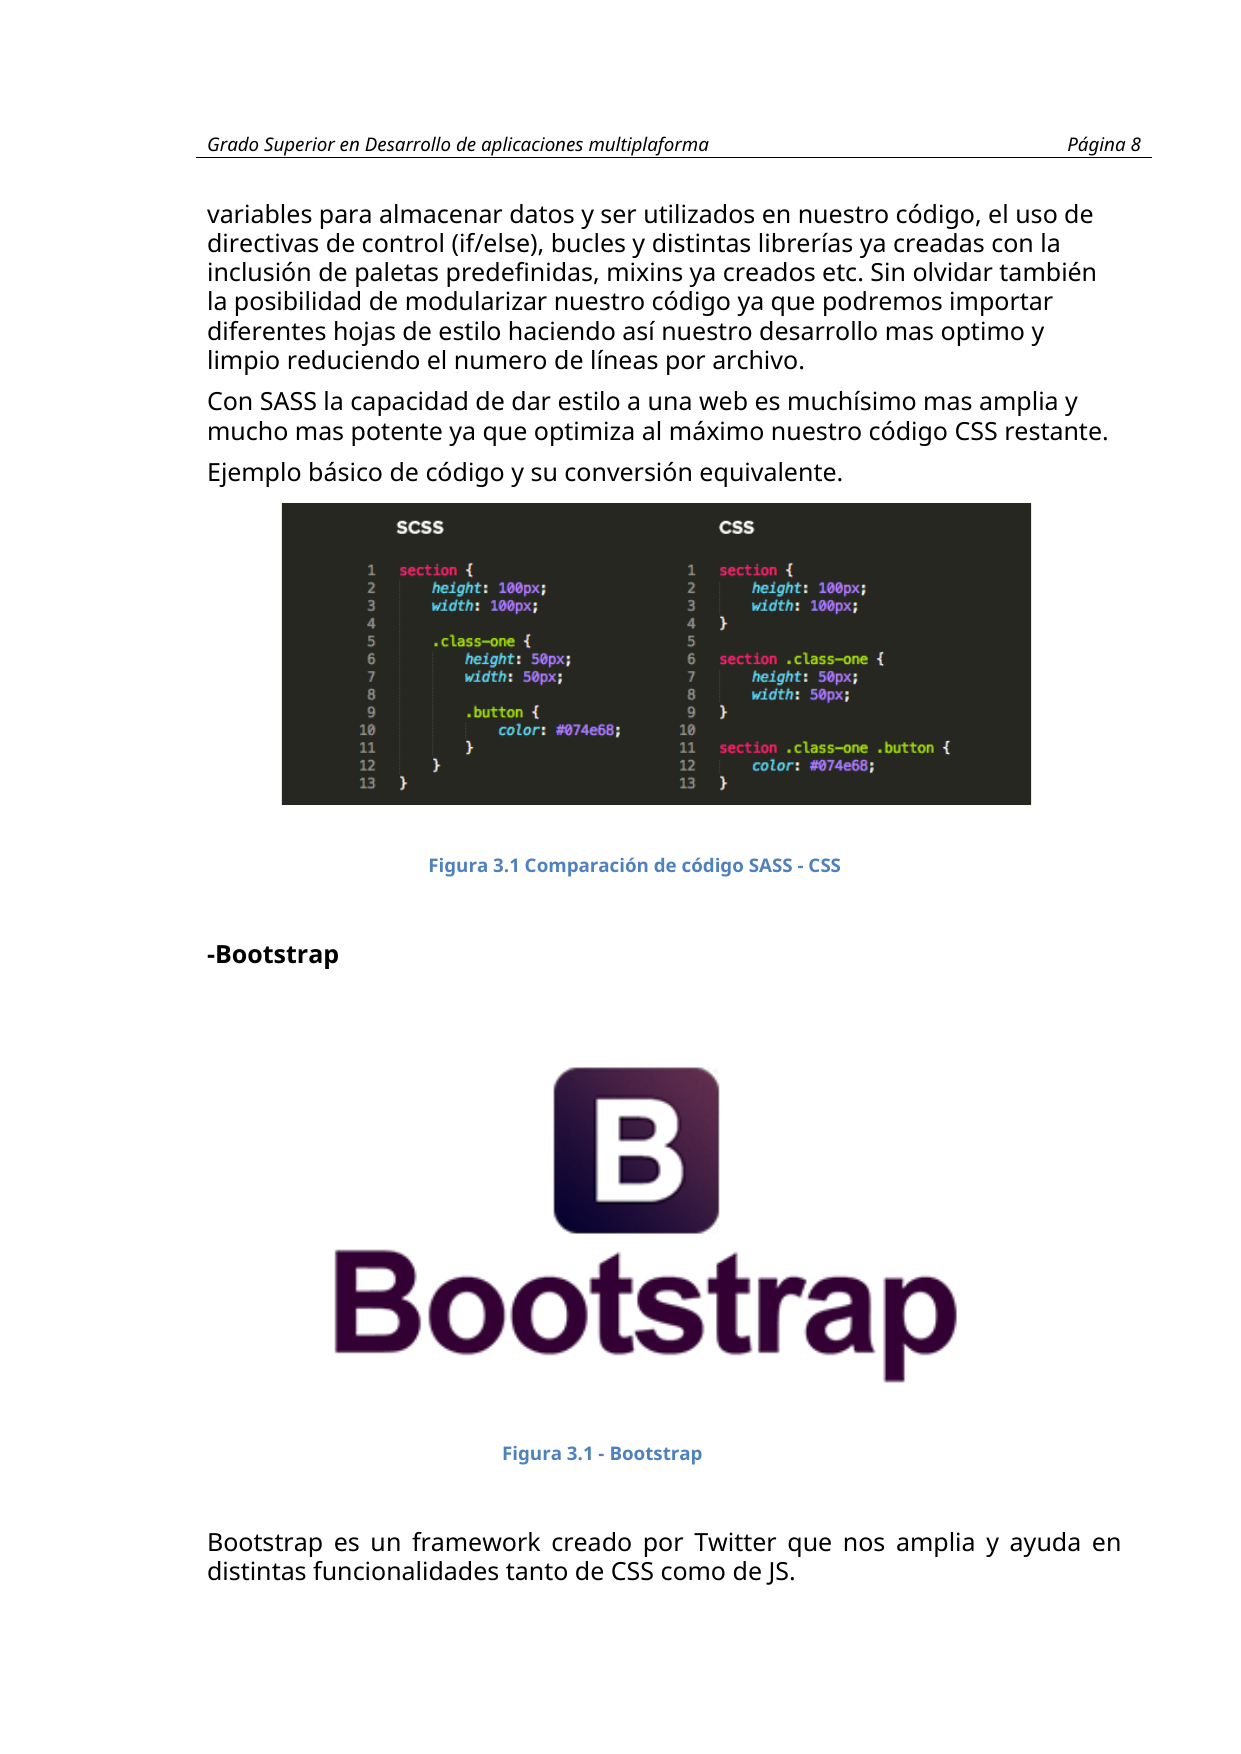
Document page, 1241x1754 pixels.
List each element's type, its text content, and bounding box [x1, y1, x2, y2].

text Figura 3.1 - Bootstrap [207, 1440, 1122, 1466]
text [207, 200, 1122, 375]
picture [281, 503, 1032, 805]
text Ejemplo básico de código y su conversión equivalente. [207, 458, 1122, 487]
text Bootstrap es un framework creado por Twitter que nos amplia y ayuda en distintas funcionalidades tanto de CSS como de JS. [207, 1528, 1122, 1586]
text Figura 3.1 Comparación de código SASS - CSS [354, 852, 1122, 877]
text -Bootstrap [207, 940, 1122, 969]
picture [244, 1037, 1057, 1414]
text Con SASS la capacidad de dar estilo a una web es muchísimo mas amplia y mucho mas potente ya que optimiza al máximo nuestro código CSS restante. [207, 387, 1122, 446]
